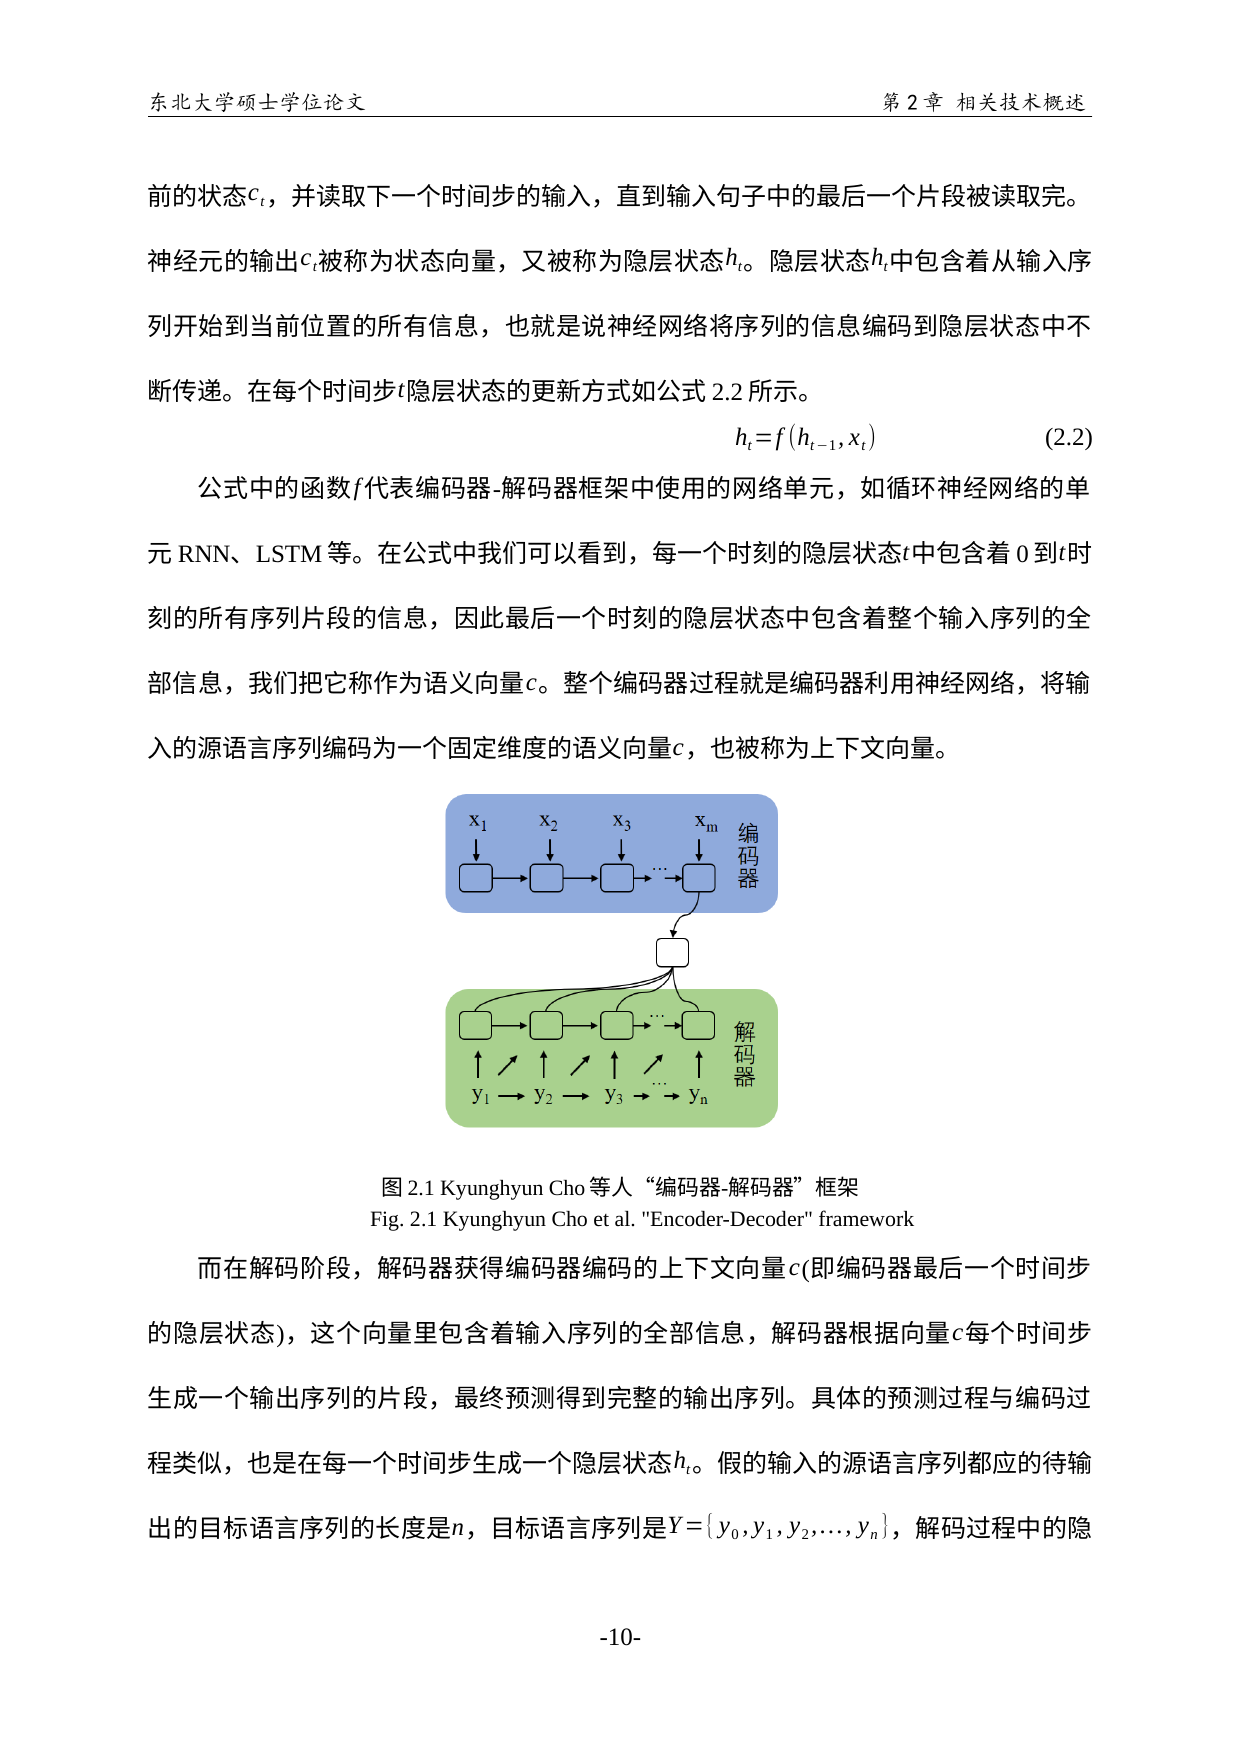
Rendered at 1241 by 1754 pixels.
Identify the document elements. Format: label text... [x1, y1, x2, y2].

text Fig. 2.1 Kyunghyun Cho et al. "Encoder-Decoder" framework [148, 1202, 1092, 1234]
picture [415, 780, 827, 1146]
text 公式中的函数代表编码器-解码器框架中使用的网络单元，如循环神经网络的单元RNN、LSTM等。在公式中我们可以看到，每一个时刻的隐层状态中包含着0到时刻的所有序列片段的信息，因此最后一个时刻的隐层状态中包含着整个输入序列的全部信息，我们把它称作为语义向量。整个编码器过程就是编码器利用神经网络，将输入的源语言序列编码为一个固定维度的语义向量，也被称为上下文向量。 [148, 454, 1092, 779]
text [148, 162, 1092, 422]
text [148, 1234, 1092, 1559]
text (2.2) [148, 422, 1092, 454]
